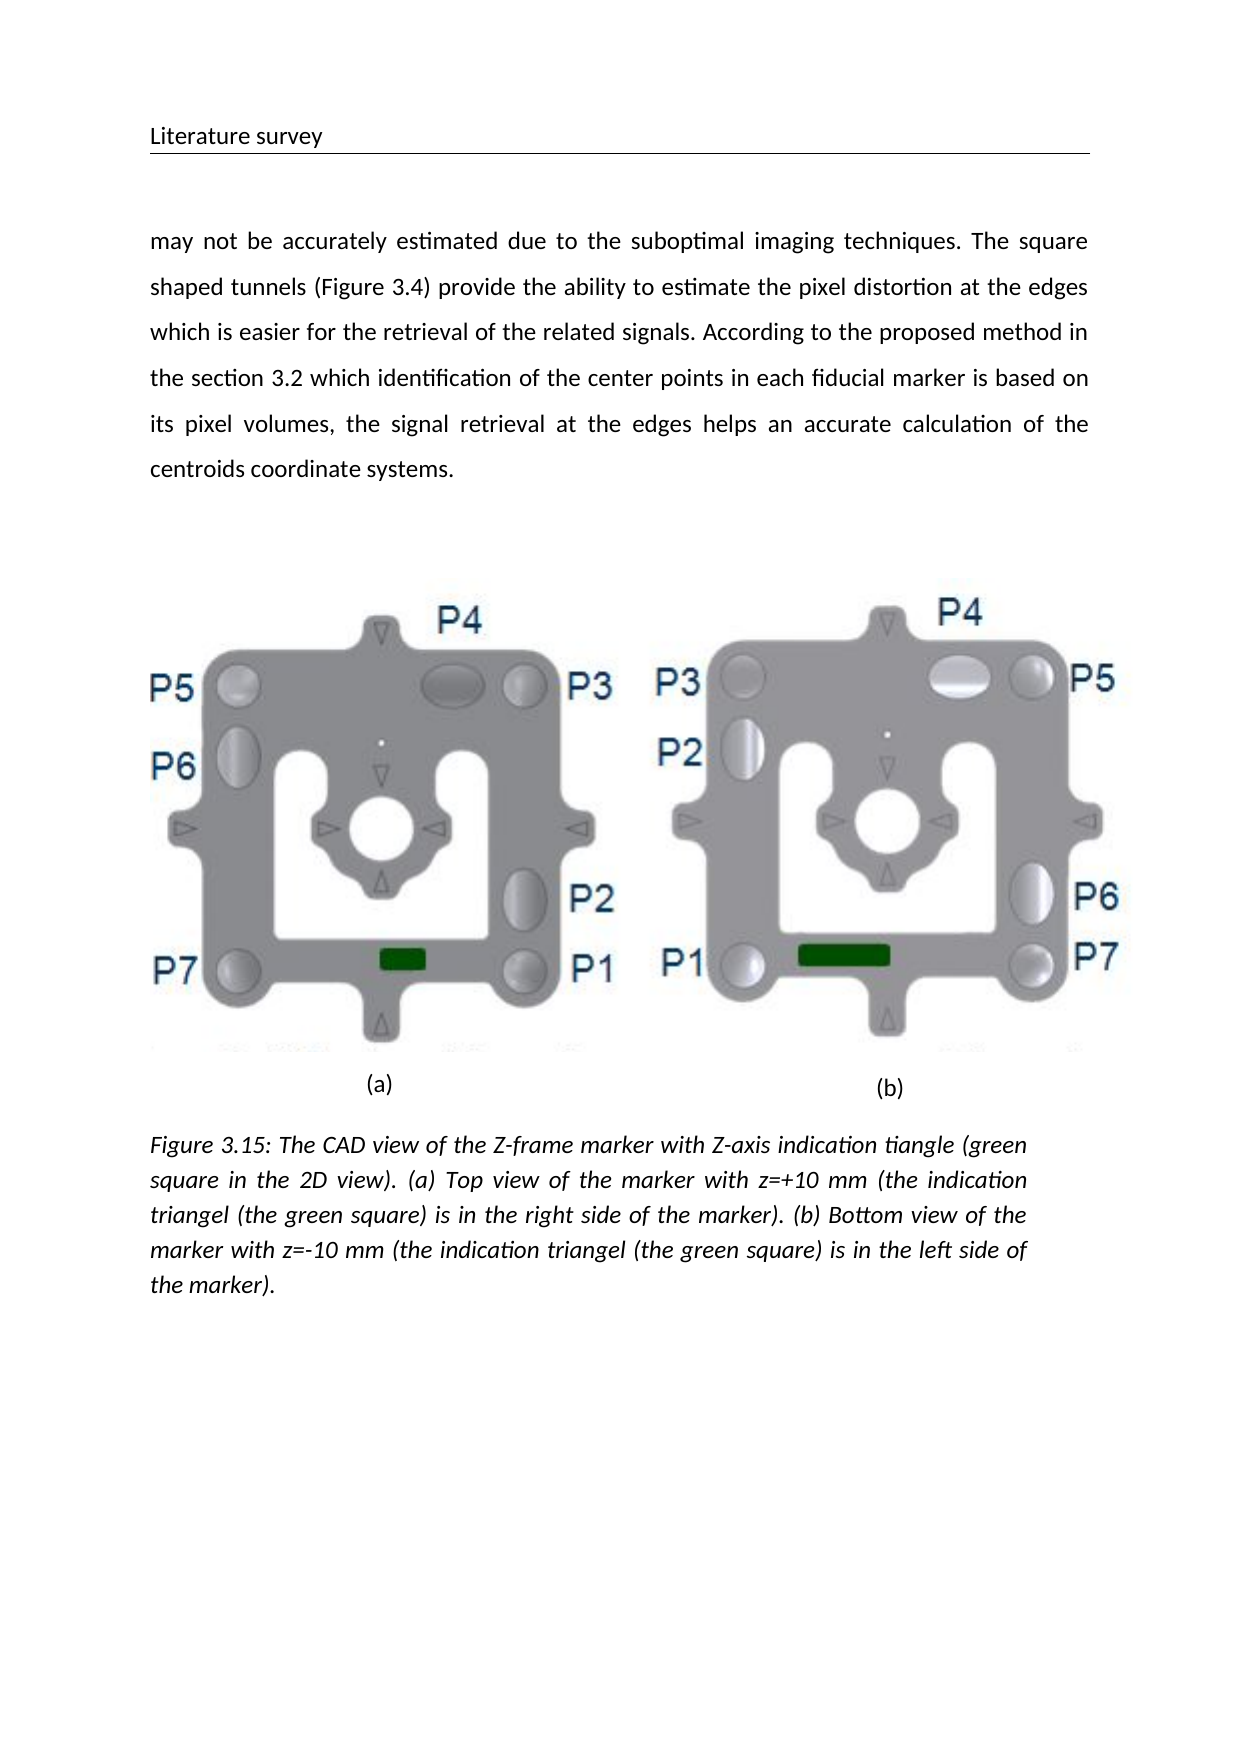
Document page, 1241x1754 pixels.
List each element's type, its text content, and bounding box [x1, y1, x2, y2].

picture [150, 578, 1155, 1052]
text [150, 225, 1090, 484]
